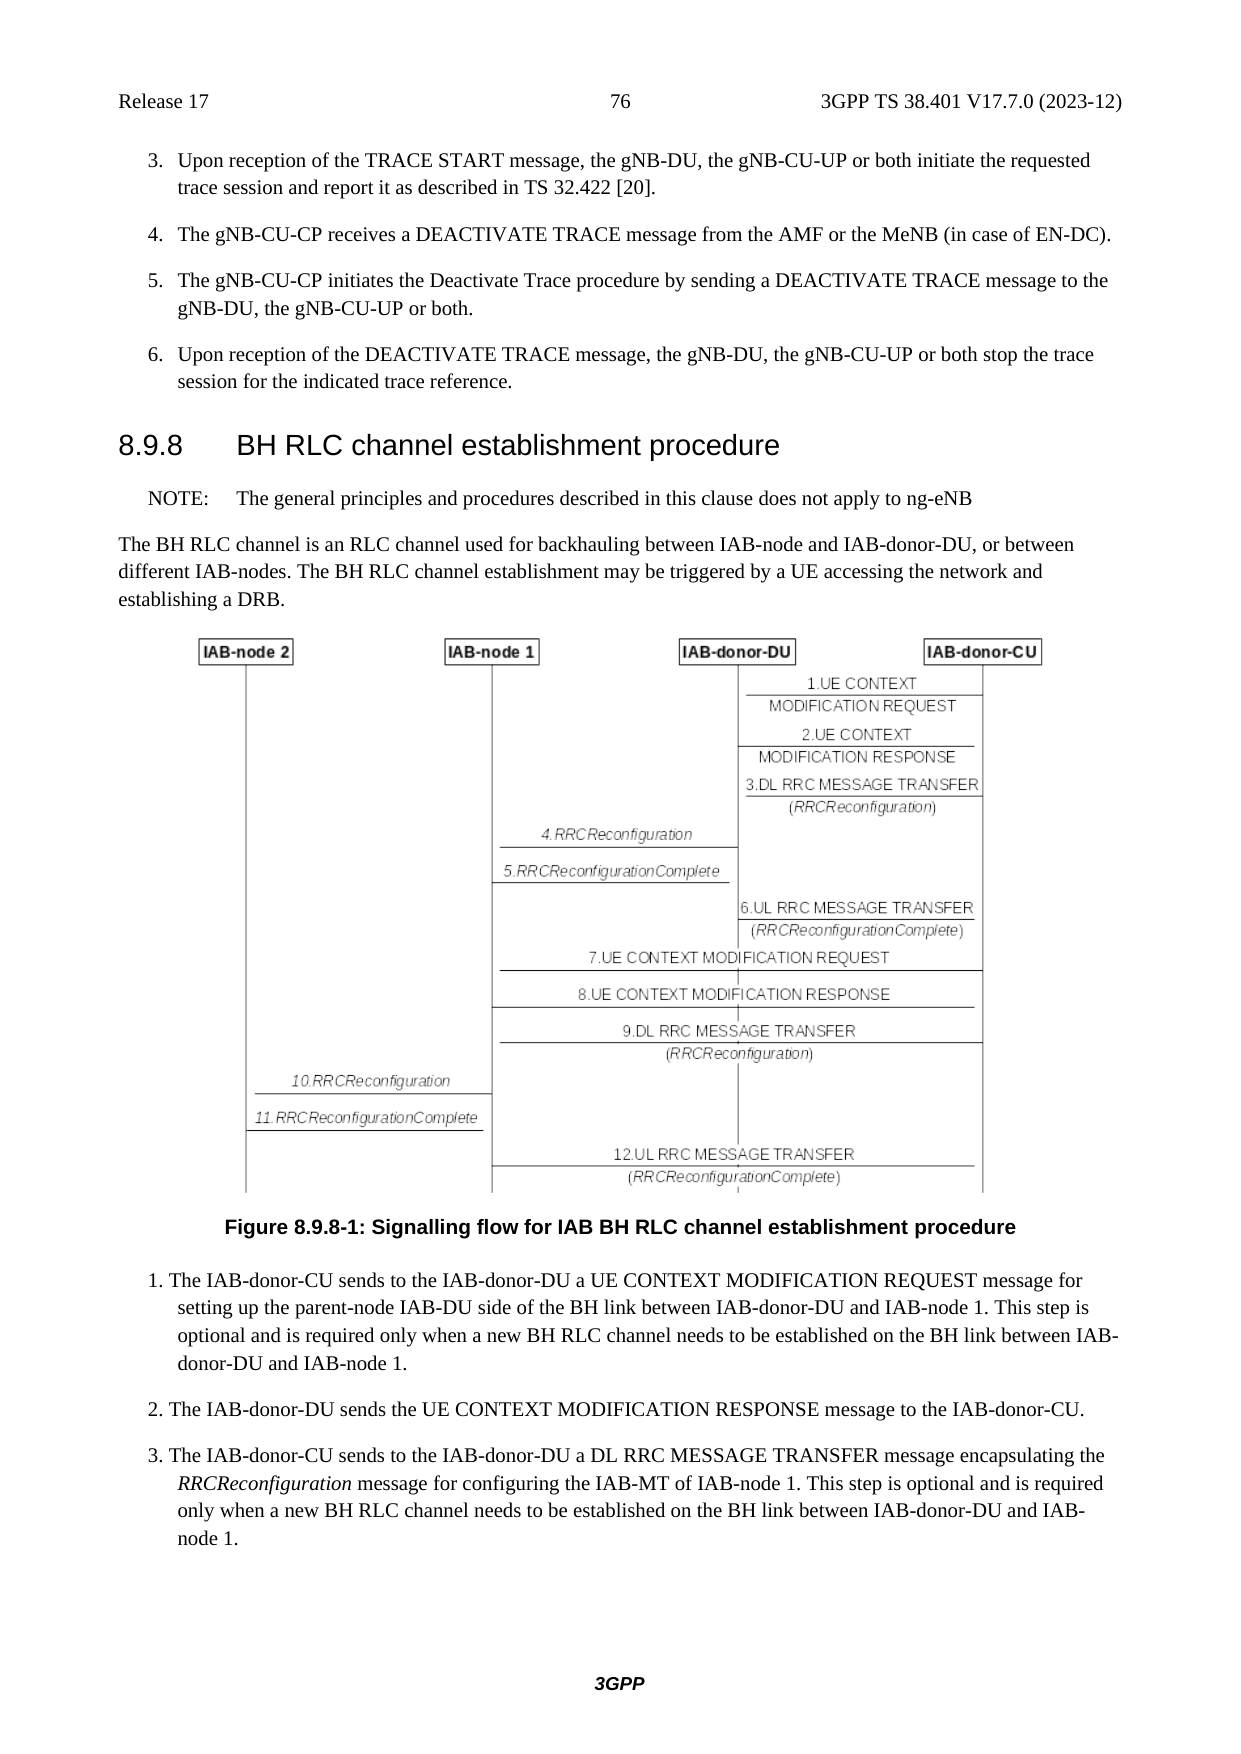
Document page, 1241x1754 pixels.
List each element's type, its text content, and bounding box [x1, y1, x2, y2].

subtitle 8.9.8 BH RLC channel establishment procedure [118, 428, 1122, 462]
text 6. Upon reception of the DEACTIVATE TRACE message, the gNB-DU, the gNB-CU-UP or both stop the trace session for the indicated trace reference. [148, 342, 1122, 393]
text The BH RLC channel is an RLC channel used for backhauling between IAB-node and IAB-donor-DU, or between different IAB-nodes. The BH RLC channel establishment may be triggered by a UE accessing the network and establishing a DRB. [118, 532, 1122, 611]
text NOTE: The general principles and procedures described in this clause does not apply to ng-eNB [148, 486, 1122, 509]
text 3. The IAB-donor-CU sends to the IAB-donor-DU a DL RRC MESSAGE TRANSFER message encapsulating the RRCReconfiguration message for configuring the IAB-MT of IAB-node 1. This step is optional and is required only when a new BH RLC channel needs to be established on the BH link between IAB-donor-DU and IAB-node 1. [148, 1443, 1122, 1550]
text Figure 8.9.8-1: Signalling flow for IAB BH RLC channel establishment procedure [118, 1215, 1122, 1239]
text 5. The gNB-CU-CP initiates the Deactivate Trace procedure by sending a DEACTIVATE TRACE message to the gNB-DU, the gNB-CU-UP or both. [148, 268, 1122, 319]
text 3. Upon reception of the TRACE START message, the gNB-DU, the gNB-CU-UP or both initiate the requested trace session and report it as described in TS 32.422 [20]. [148, 147, 1122, 199]
text 4. The gNB-CU-CP receives a DEACTIVATE TRACE message from the AMF or the MeNB (in case of EN-DC). [148, 221, 1122, 246]
text 1. The IAB-donor-CU sends to the IAB-donor-DU a UE CONTEXT MODIFICATION REQUEST message for setting up the parent-node IAB-DU side of the BH link between IAB-donor-DU and IAB-node 1. This step is optional and is required only when a new BH RLC channel needs to be established on the BH link between IAB-donor-DU and IAB-node 1. [148, 1268, 1122, 1374]
text 2. The IAB-donor-DU sends the UE CONTEXT MODIFICATION RESPONSE message to the IAB-donor-CU. [148, 1397, 1122, 1421]
